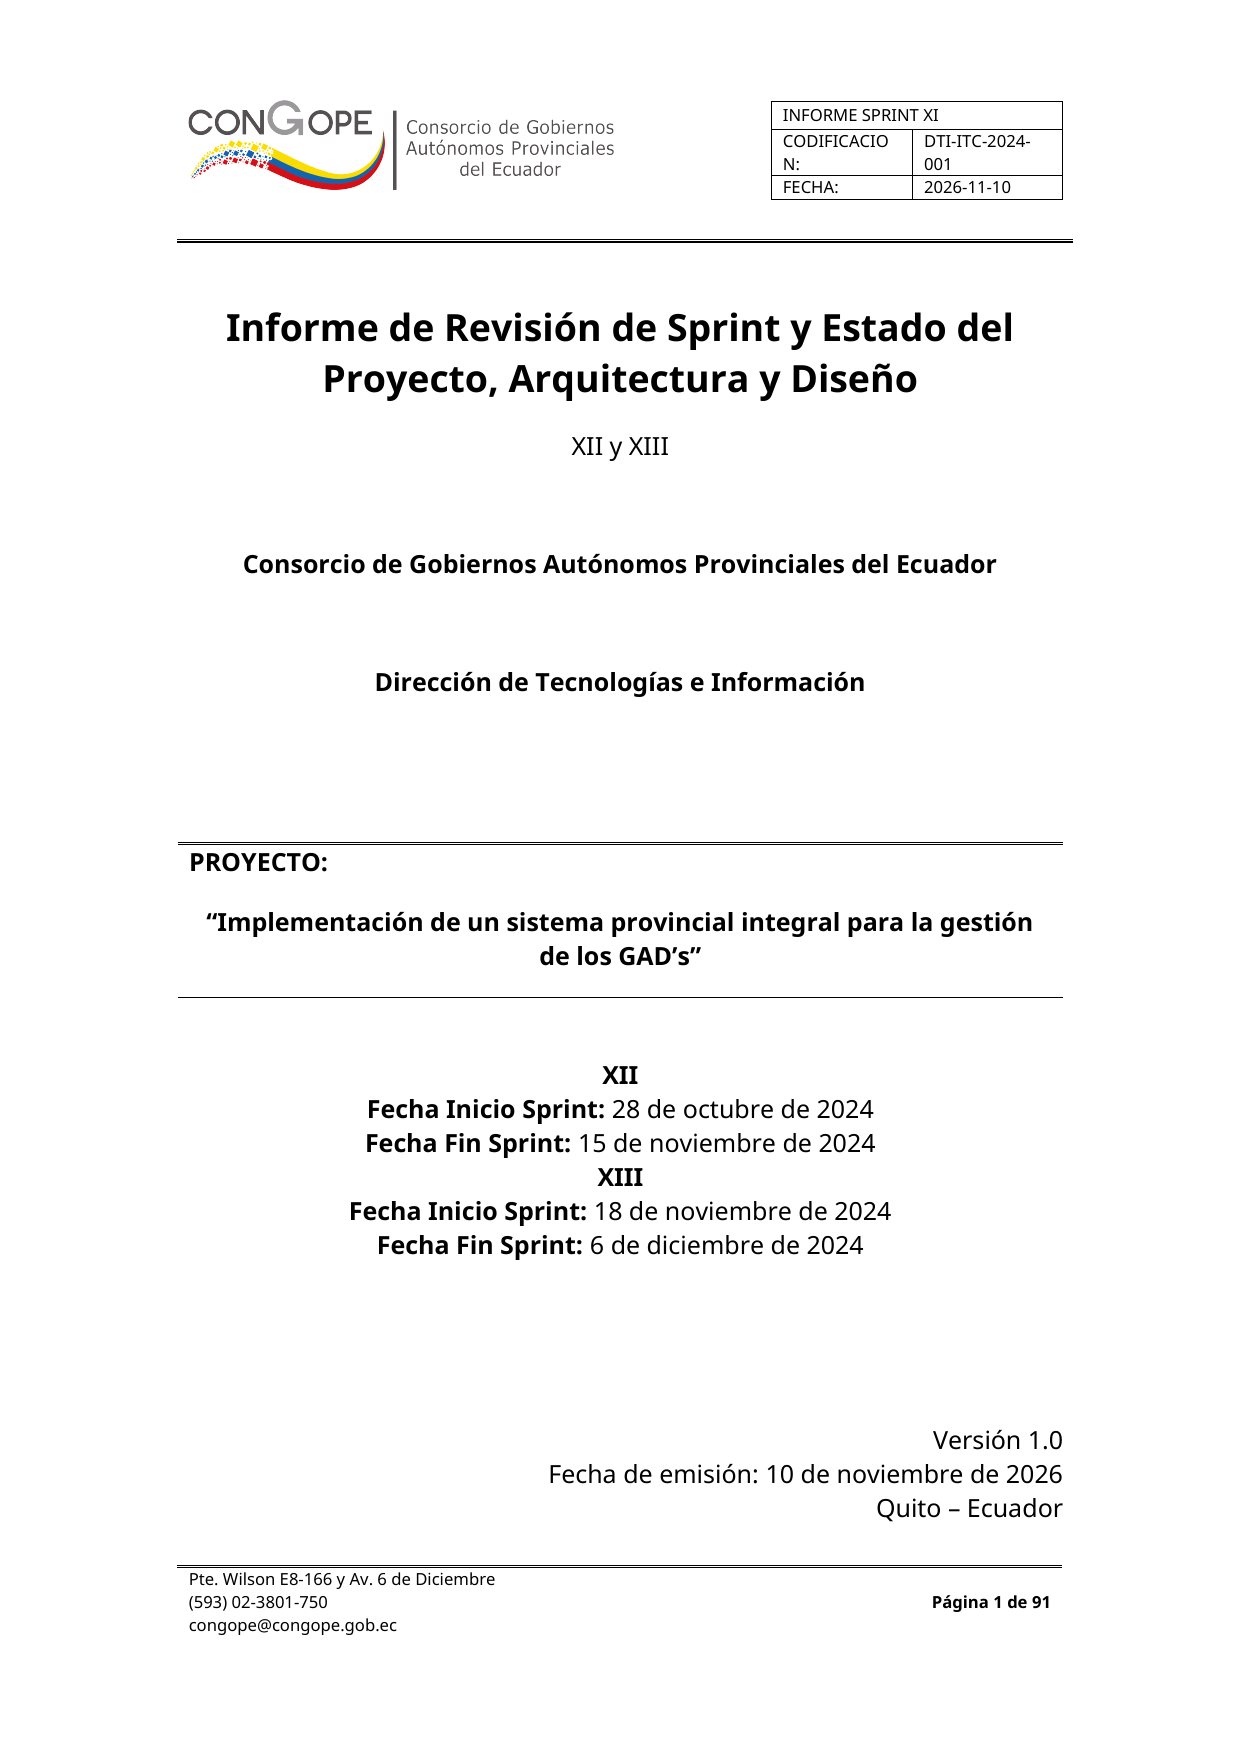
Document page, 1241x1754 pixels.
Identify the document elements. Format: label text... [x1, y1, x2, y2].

text XIII [177, 1159, 1063, 1194]
text Consorcio de Gobiernos Autónomos Provinciales del Ecuador [177, 547, 1063, 581]
picture [188, 100, 614, 190]
text Informe de Revisión de Sprint y Estado del Proyecto, Arquitectura y Diseño [177, 301, 1063, 403]
text Fecha Inicio Sprint: 18 de noviembre de 2024 [177, 1194, 1063, 1228]
text Fecha Fin Sprint: 6 de diciembre de 2024 [177, 1228, 1063, 1262]
text Versión 1.0 [177, 1423, 1063, 1457]
text Dirección de Tecnologías e Información [177, 665, 1063, 699]
text XII [177, 1057, 1063, 1091]
text XII y XIII [177, 428, 1063, 463]
text Fecha Inicio Sprint: 28 de octubre de 2024 [177, 1091, 1063, 1126]
text Fecha de emisión: 11 de diciembre de 2024 [177, 1457, 1063, 1491]
text Fecha Fin Sprint: 15 de noviembre de 2024 [177, 1126, 1063, 1159]
text Quito – Ecuador [177, 1491, 1063, 1525]
table_header PROYECTO: “Implementación de un sistema provincial integral para la gestión de los GAD’s” [178, 845, 1062, 997]
